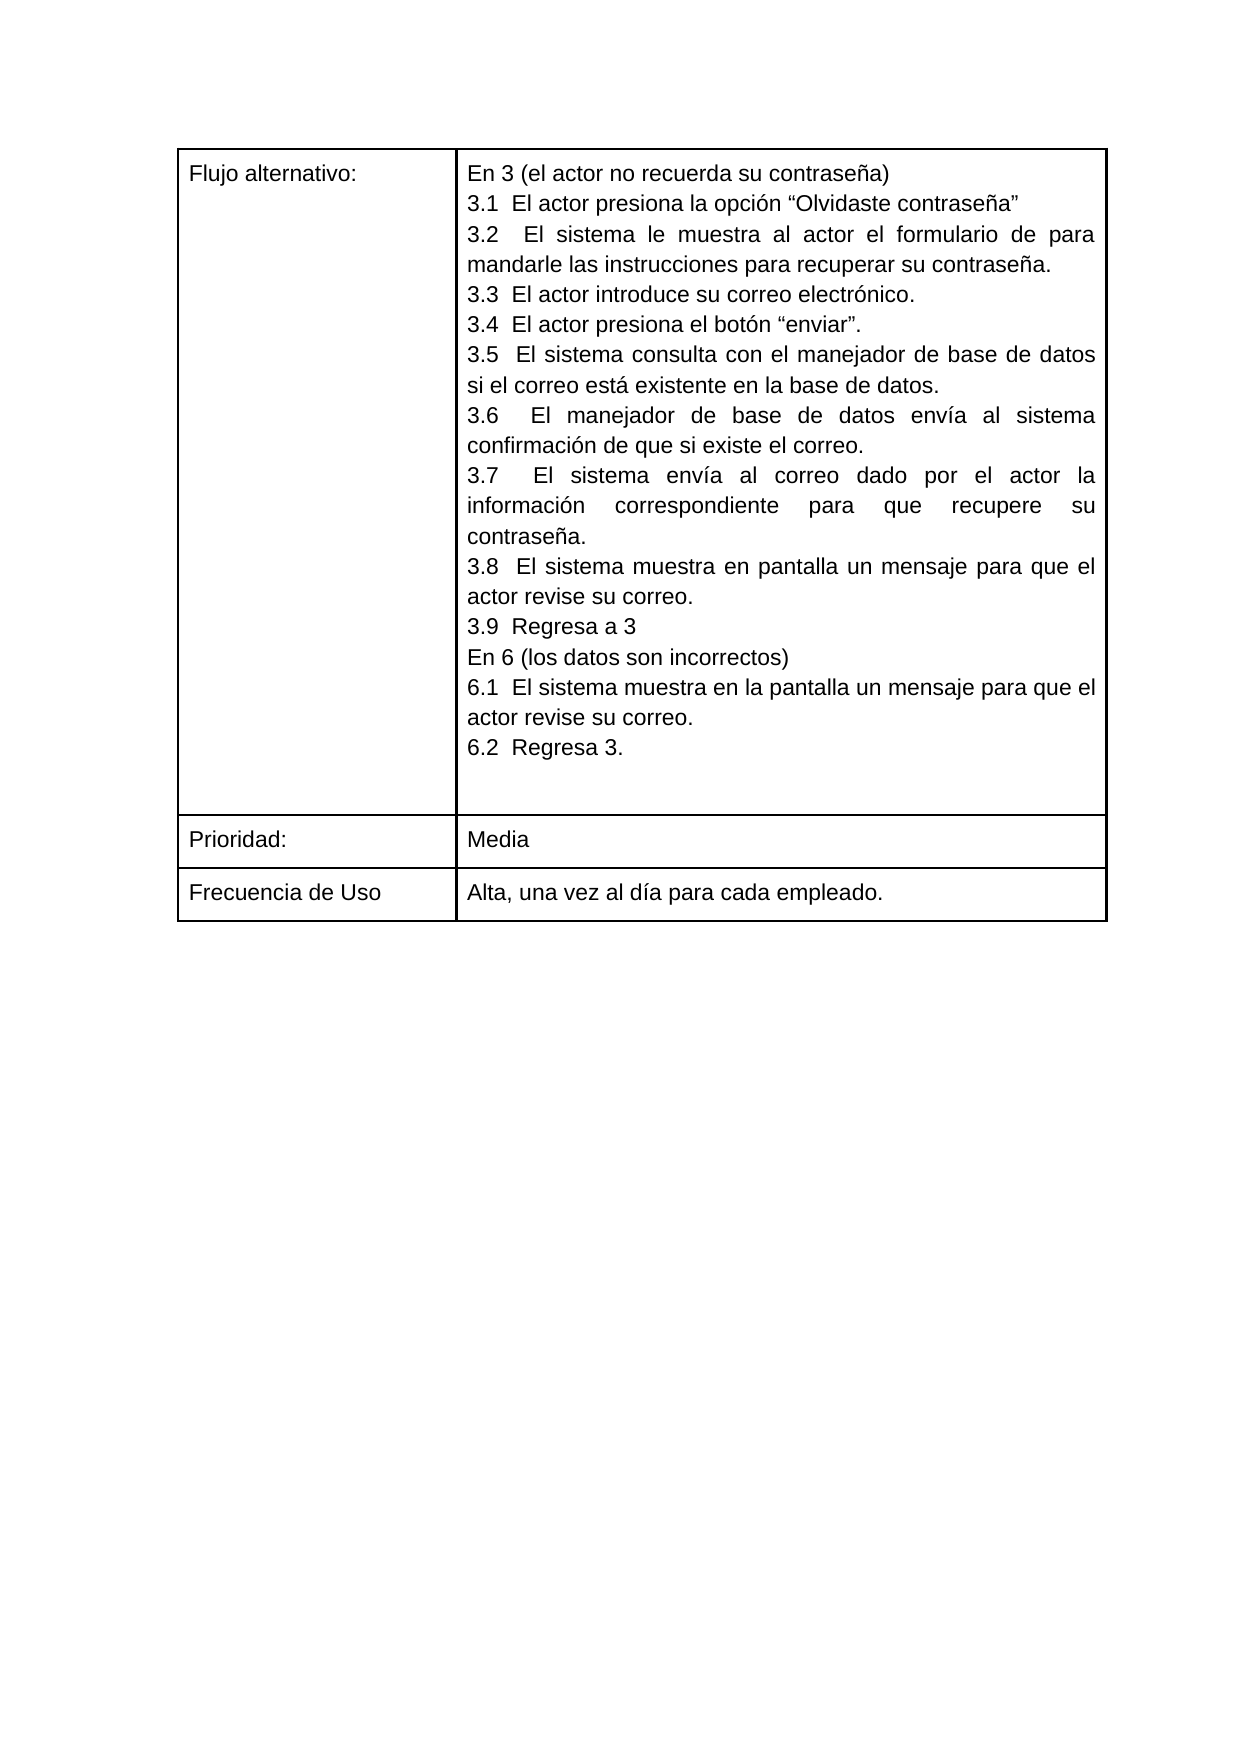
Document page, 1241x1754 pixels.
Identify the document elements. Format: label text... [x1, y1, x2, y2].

table_cell Alta, una vez al día para cada empleado. [458, 869, 1105, 920]
table_cell Frecuencia de Uso [179, 869, 455, 920]
table_cell Prioridad: [179, 816, 455, 867]
table_cell En 3 (el actor no recuerda su contraseña) 3.1 El actor presiona la opción “Olvidaste contraseña” 3.2 El sistema le muestra al actor el formulario de para mandarle las instrucciones para recuperar su contraseña. 3.3 El actor introduce su correo electrónico. 3.4 El actor presiona el botón “enviar”. 3.5 El sistema consulta con el manejador de base de datos si el correo está existente en la base de datos. 3.6 El manejador de base de datos envía al sistema confirmación de que si existe el correo. 3.7 El sistema envía al correo dado por el actor la información correspondiente para que recupere su contraseña. 3.8 El sistema muestra en pantalla un mensaje para que el actor revise su correo. 3.9 Regresa a 3 En 6 (los datos son incorrectos) 6.1 El sistema muestra en la pantalla un mensaje para que el actor revise su correo. 6.2 Regresa 3. [458, 150, 1105, 814]
table_cell Flujo alternativo: [179, 150, 455, 814]
table_cell Media [458, 816, 1105, 867]
